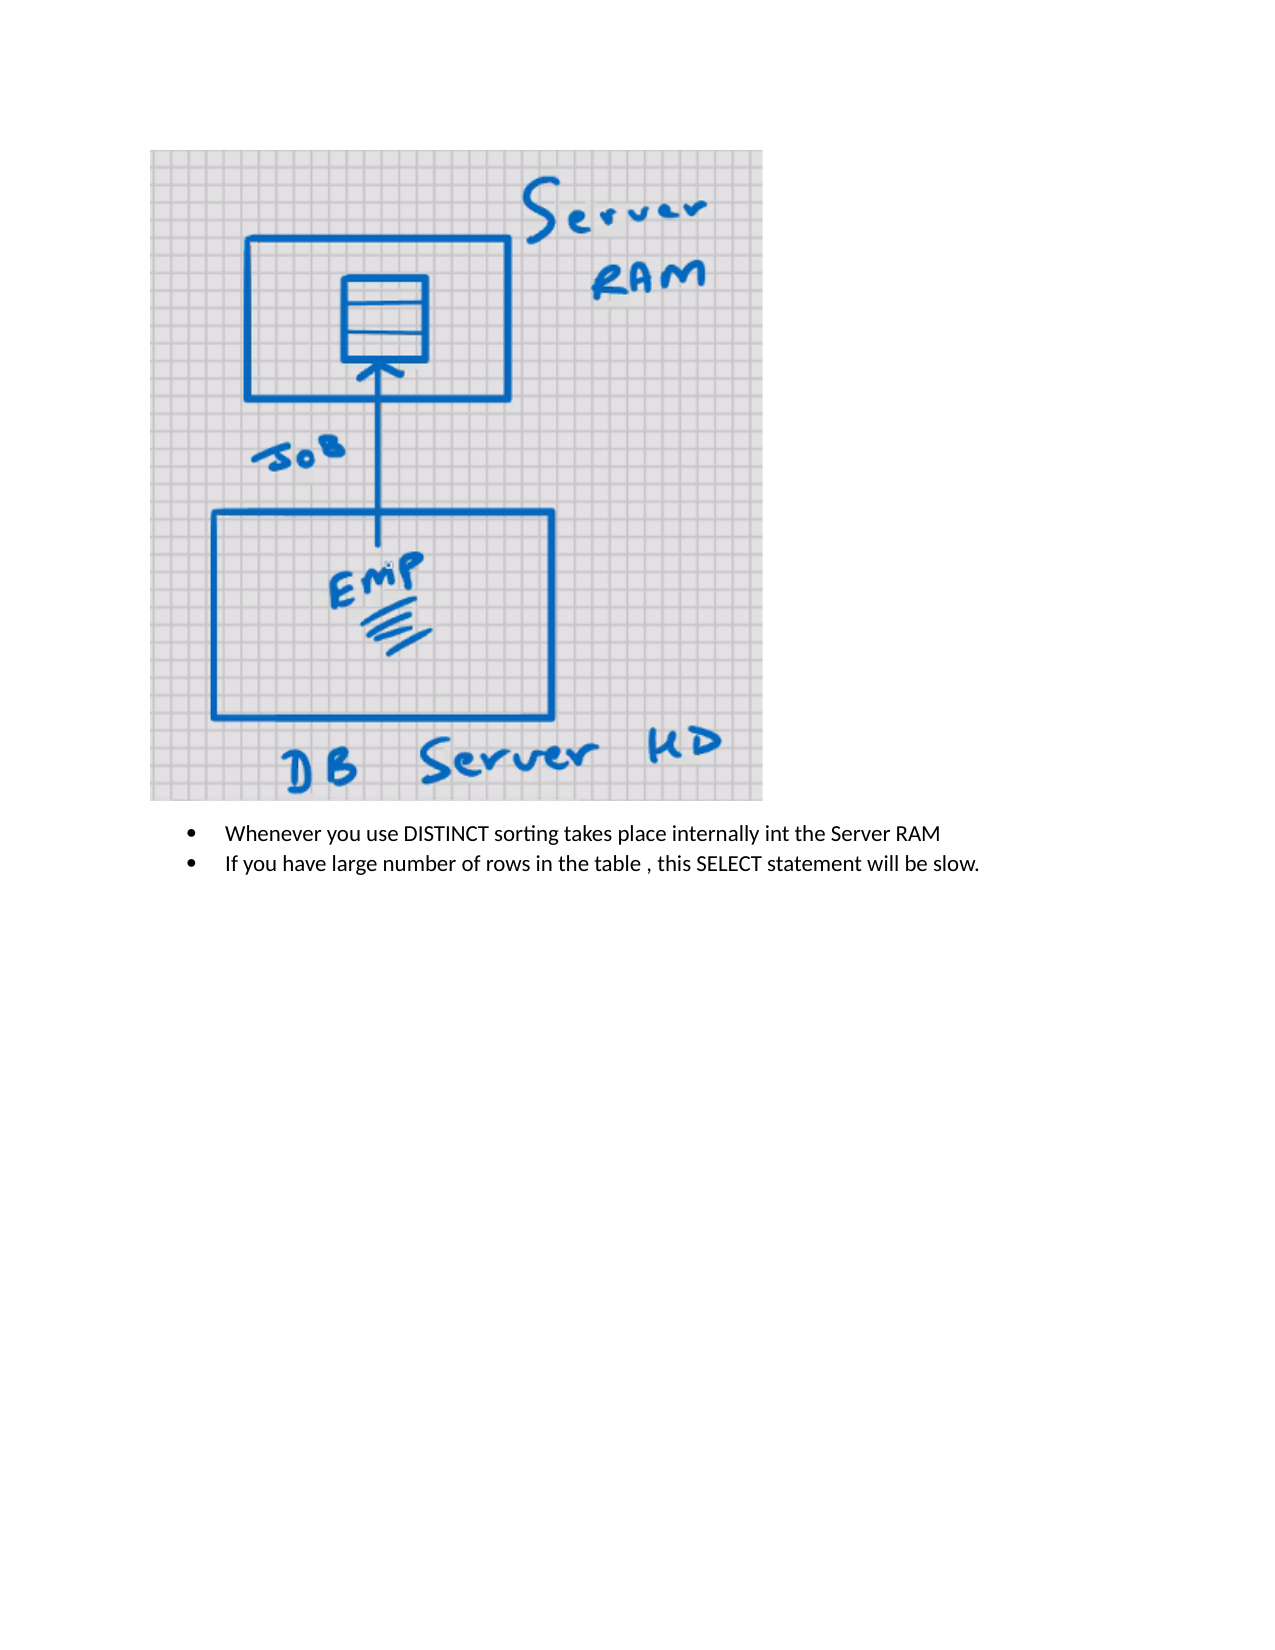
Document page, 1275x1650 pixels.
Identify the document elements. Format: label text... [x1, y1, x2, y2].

list If you have large number of rows in the table , this SELECT statement will be slow. [187, 849, 1125, 877]
picture [150, 150, 763, 801]
list Whenever you use DISTINCT sorting takes place internally int the Server RAM [187, 819, 1125, 847]
